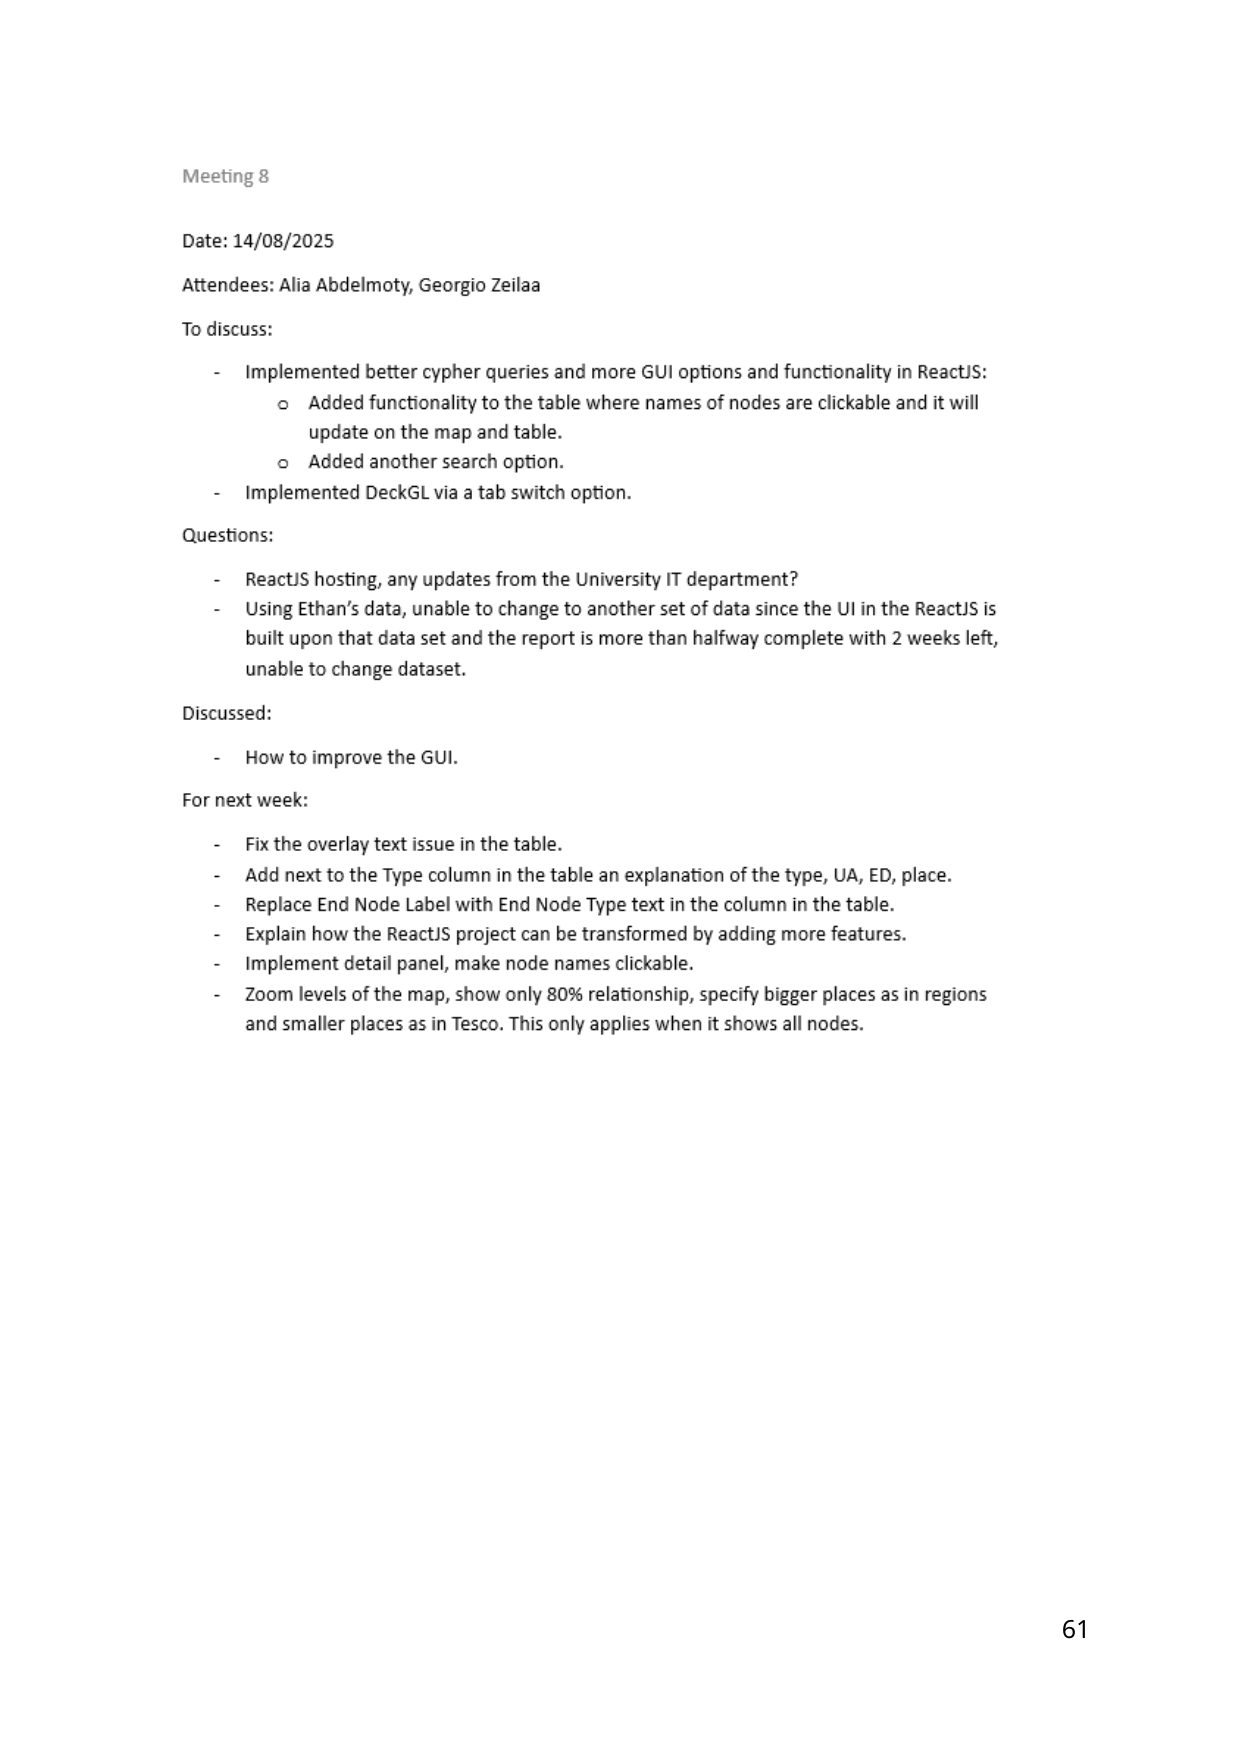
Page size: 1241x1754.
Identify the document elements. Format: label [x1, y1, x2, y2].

picture [150, 150, 1091, 1107]
